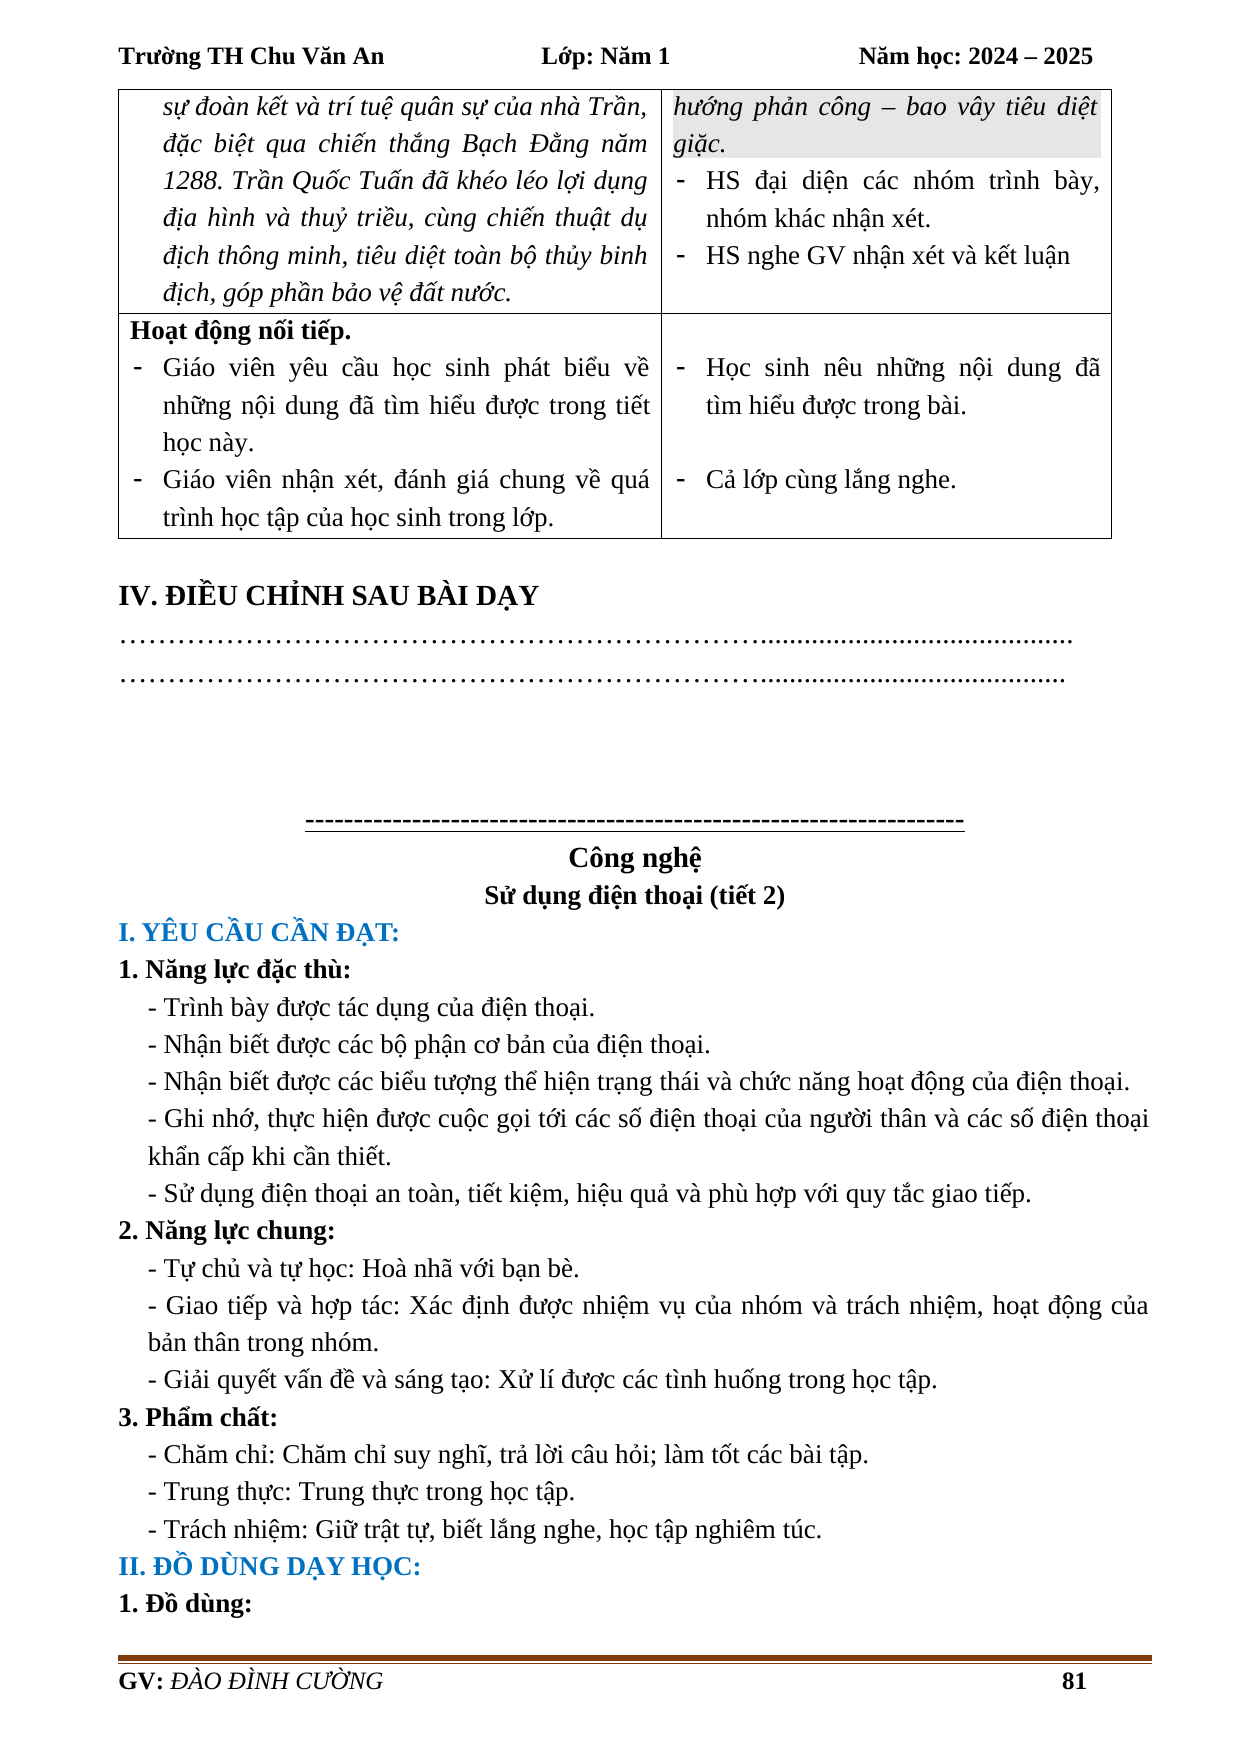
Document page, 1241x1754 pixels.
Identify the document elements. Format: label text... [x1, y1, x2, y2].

text - Nhận biết được các bộ phận cơ bản của điện thoại. [148, 1028, 1152, 1059]
text - Nhận biết được các biểu tượng thể hiện trạng thái và chức năng hoạt động của điện thoại. [148, 1065, 1152, 1096]
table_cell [662, 90, 1111, 313]
text II. ĐỒ DÙNG DẠY HỌC: [118, 1550, 1152, 1581]
text - Chăm chỉ: Chăm chỉ suy nghĩ, trả lời câu hỏi; làm tốt các bài tập. [148, 1438, 1152, 1469]
text Sử dụng điện thoại (tiết 2) [118, 879, 1152, 910]
text -------------------------------------------------------------------- [118, 802, 1152, 835]
text - Tự chủ và tự học: Hoà nhã với bạn bè. [148, 1252, 1152, 1283]
text I. YÊU CẦU CẦN ĐẠT: [118, 916, 1152, 947]
text - Giao tiếp và hợp tác: Xác định được nhiệm vụ của nhóm và trách nhiệm, hoạt động của bản thân trong nhóm. [148, 1289, 1152, 1357]
table_cell Hoạt động nối tiếp. Giáo viên yêu cầu học sinh phát biểu về những nội dung đã tìm hiểu được trong tiết học này. Giáo viên nhận xét, đánh giá chung về quá trình học tập của học sinh trong lớp. [119, 314, 661, 538]
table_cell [119, 90, 661, 313]
text - Trách nhiệm: Giữ trật tự, biết lắng nghe, học tập nghiêm túc. [148, 1513, 1152, 1544]
text 1. Đồ dùng: [118, 1587, 1152, 1618]
subtitle Công nghệ [118, 840, 1152, 874]
text 3. Phẩm chất: [118, 1401, 1152, 1432]
table_cell Học sinh nêu những nội dung đã tìm hiểu được trong bài. Cả lớp cùng lắng nghe. [662, 314, 1111, 538]
text - Trình bày được tác dụng của điện thoại. [148, 991, 1152, 1022]
text 2. Năng lực chung: [118, 1214, 1152, 1246]
text - Sử dụng điện thoại an toàn, tiết kiệm, hiệu quả và phù hợp với quy tắc giao tiếp. [148, 1177, 1152, 1208]
text ………………………………………………………….......................................... [118, 655, 1152, 688]
text …………………………………………………………........................................... [118, 616, 1152, 650]
text 1. Năng lực đặc thù: [118, 953, 1152, 984]
text IV. ĐIỀU CHỈNH SAU BÀI DẠY [118, 578, 1152, 611]
text - Giải quyết vấn đề và sáng tạo: Xử lí được các tình huống trong học tập. [148, 1363, 1152, 1395]
text - Trung thực: Trung thực trong học tập. [148, 1475, 1152, 1507]
text - Ghi nhớ, thực hiện được cuộc gọi tới các số điện thoại của người thân và các số điện thoại khẩn cấp khi cần thiết. [148, 1102, 1152, 1171]
